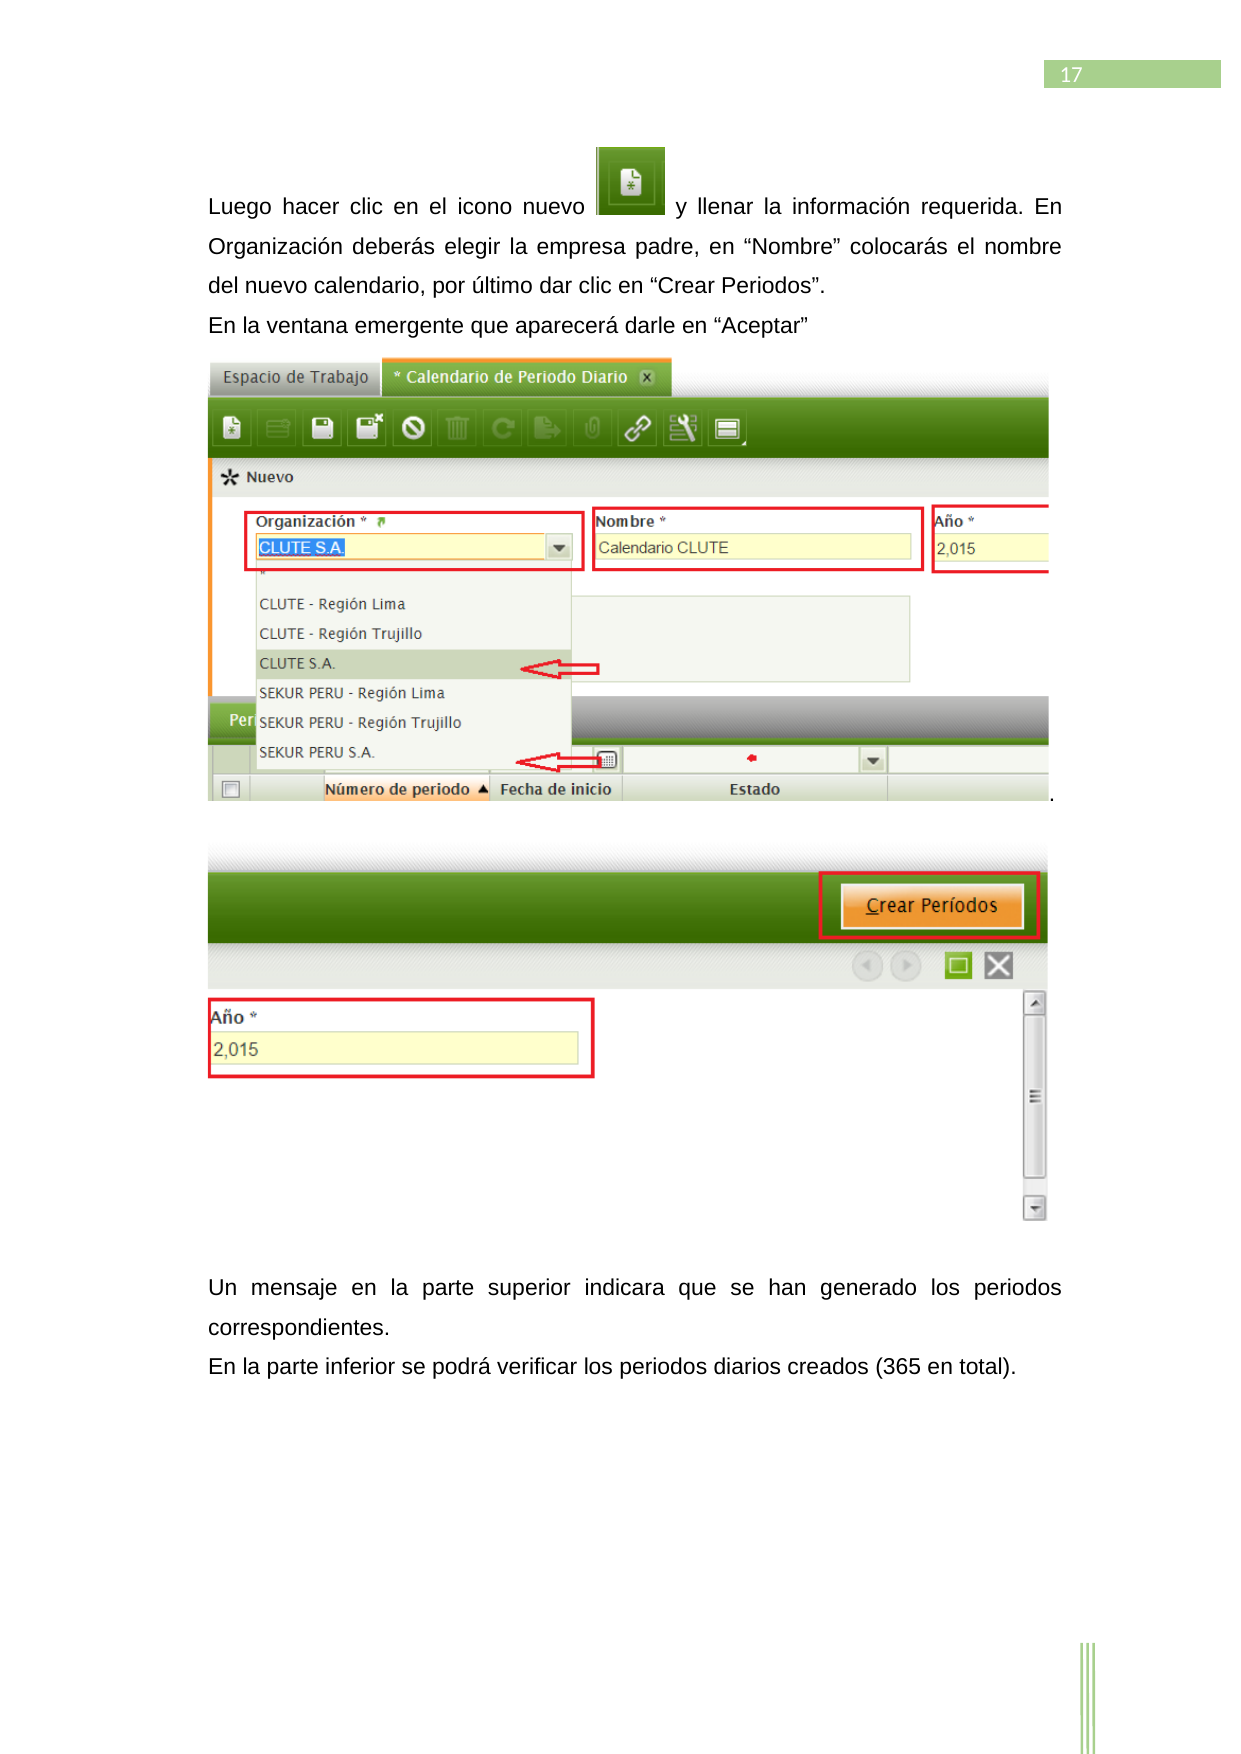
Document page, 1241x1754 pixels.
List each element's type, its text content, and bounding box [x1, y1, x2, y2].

text En la parte inferior se podrá verificar los periodos diarios creados (365 en total). [208, 1353, 1063, 1380]
picture [596, 147, 665, 215]
text En la ventana emergente que aparecerá darle en “Aceptar” [208, 312, 1063, 338]
text Luego hacer clic en el icono nuevo y llenar la información requerida. En Organización deberás elegir la empresa padre, en “Nombre” colocarás el nombre del nuevo calendario, por último dar clic en “Crear Periodos”. [208, 148, 1063, 299]
picture [207, 819, 1049, 1221]
picture [207, 351, 1049, 801]
text Un mensaje en la parte superior indicara que se han generado los periodos correspondientes. [208, 1274, 1063, 1340]
